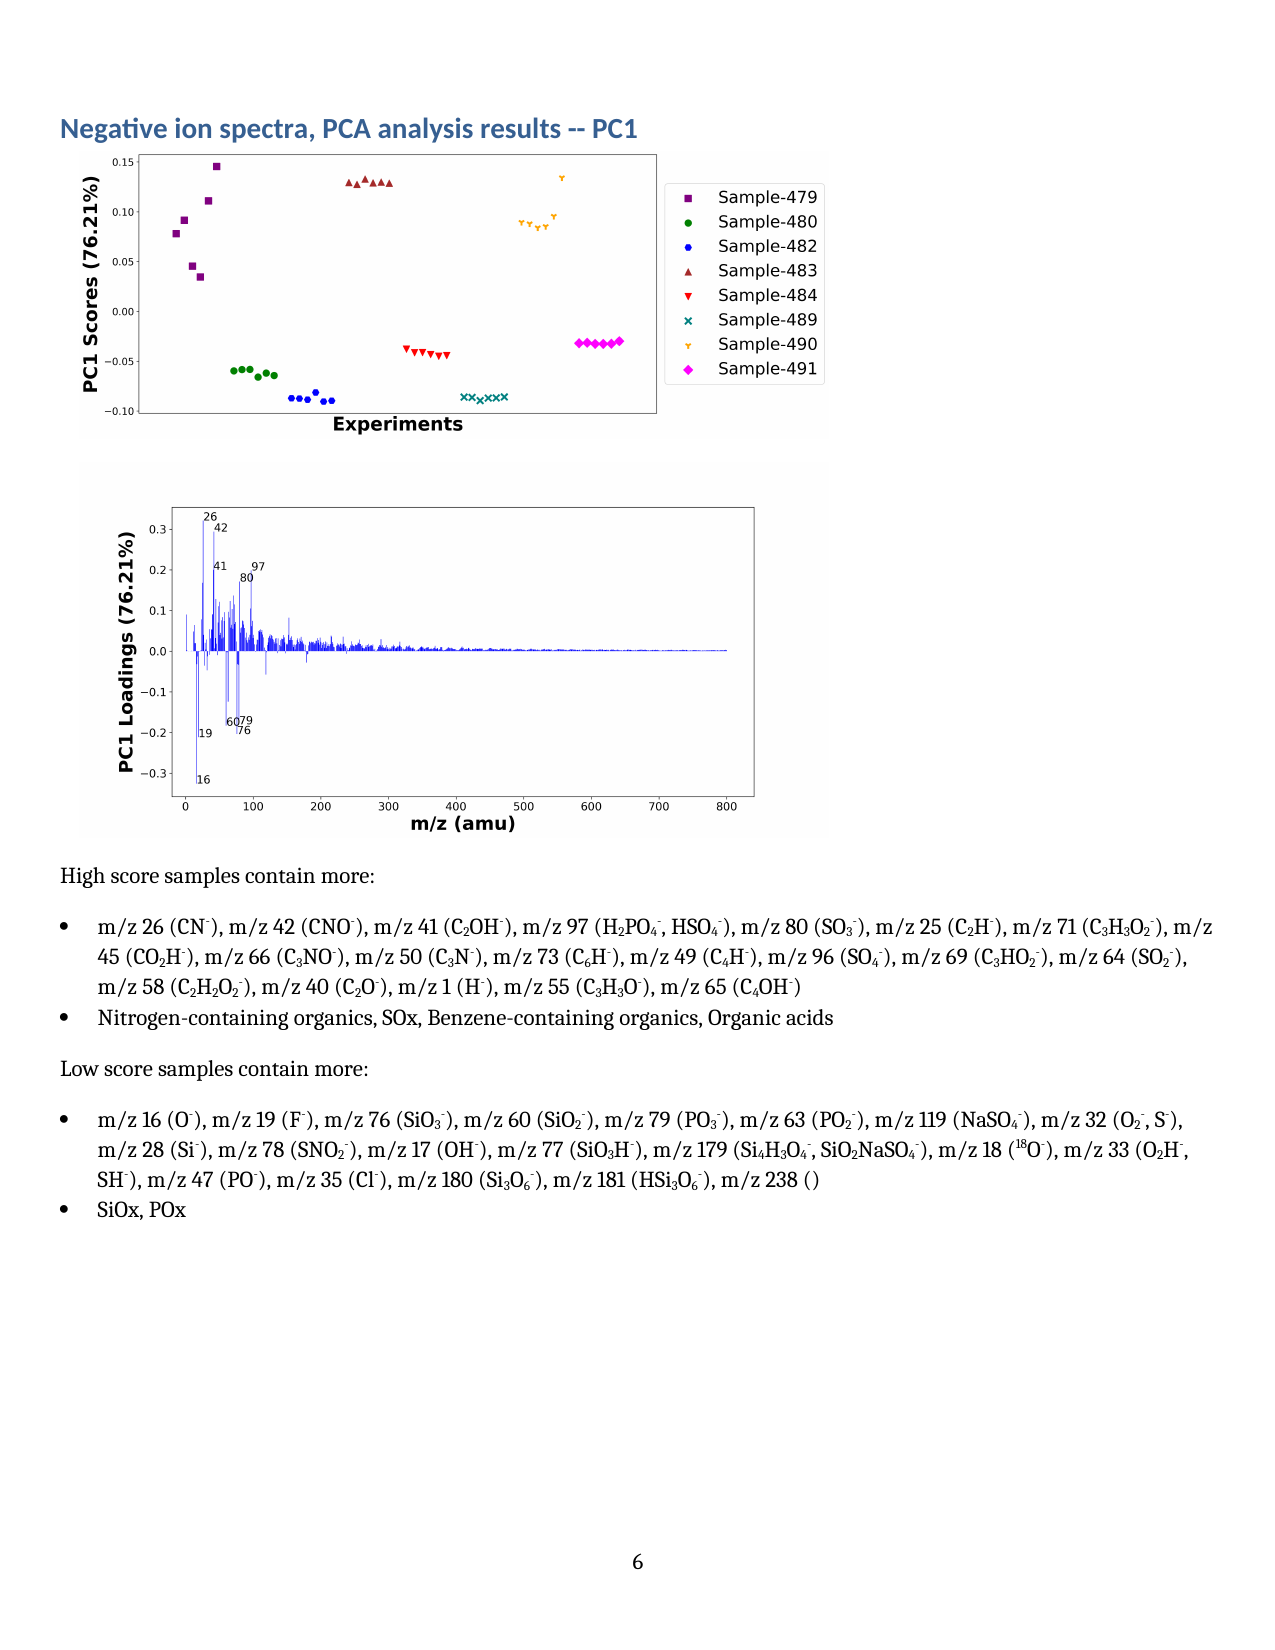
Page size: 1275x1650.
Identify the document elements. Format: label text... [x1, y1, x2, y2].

list SiOx, POx [60, 1197, 1215, 1223]
text Low score samples contain more: [60, 1055, 1215, 1082]
list m/z 16 (O-), m/z 19 (F-), m/z 76 (SiO3-), m/z 60 (SiO2-), m/z 79 (PO3-), m/z 63 (PO2-), m/z 119 (NaSO4-), m/z 32 (O2-, S-), m/z 28 (Si-), m/z 78 (SNO2-), m/z 17 (OH-), m/z 77 (SiO3H-), m/z 179 (Si4H3O4-, SiO2NaSO4-), m/z 18 (18O-), m/z 33 (O2H-, SH-), m/z 47 (PO-), m/z 35 (Cl-), m/z 180 (Si3O6-), m/z 181 (HSi3O6-), m/z 238 () [60, 1106, 1215, 1193]
list Nitrogen-containing organics, SOx, Benzene-containing organics, Organic acids [60, 1004, 1215, 1031]
list m/z 26 (CN-), m/z 42 (CNO-), m/z 41 (C2OH-), m/z 97 (H2PO4-, HSO4-), m/z 80 (SO3-), m/z 25 (C2H-), m/z 71 (C3H3O2-), m/z 45 (CO2H-), m/z 66 (C3NO-), m/z 50 (C3N-), m/z 73 (C6H-), m/z 49 (C4H-), m/z 96 (SO4-), m/z 69 (C3HO2-), m/z 64 (SO2-), m/z 58 (C2H2O2-), m/z 40 (C2O-), m/z 1 (H-), m/z 55 (C3H3O-), m/z 65 (C4OH-) [60, 914, 1215, 1000]
text High score samples contain more: [60, 863, 1215, 889]
picture [78, 151, 829, 439]
subtitle Negative ion spectra, PCA analysis results -- PC1 [60, 110, 1215, 146]
picture [78, 462, 829, 838]
